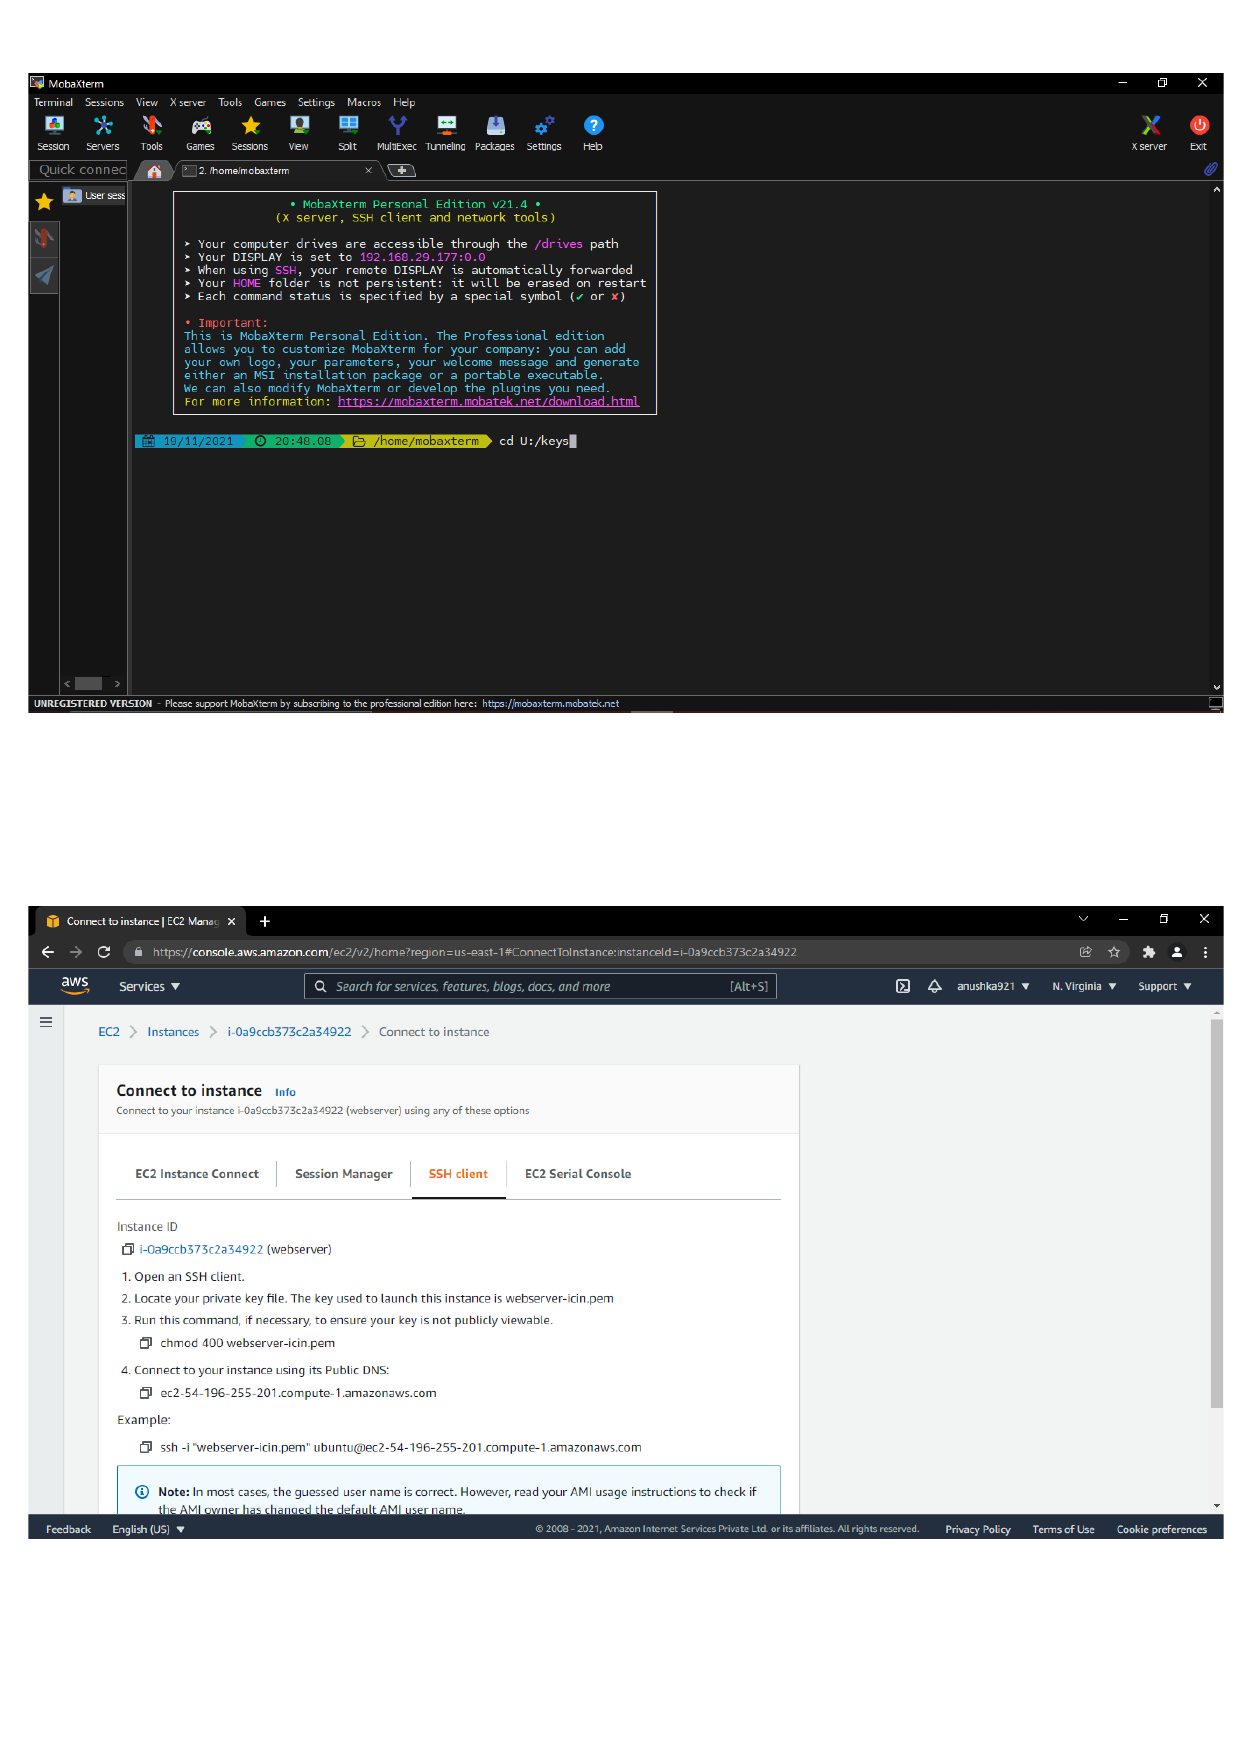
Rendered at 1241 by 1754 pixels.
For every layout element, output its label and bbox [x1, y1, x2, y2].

picture [28, 73, 1224, 713]
picture [28, 906, 1224, 1539]
